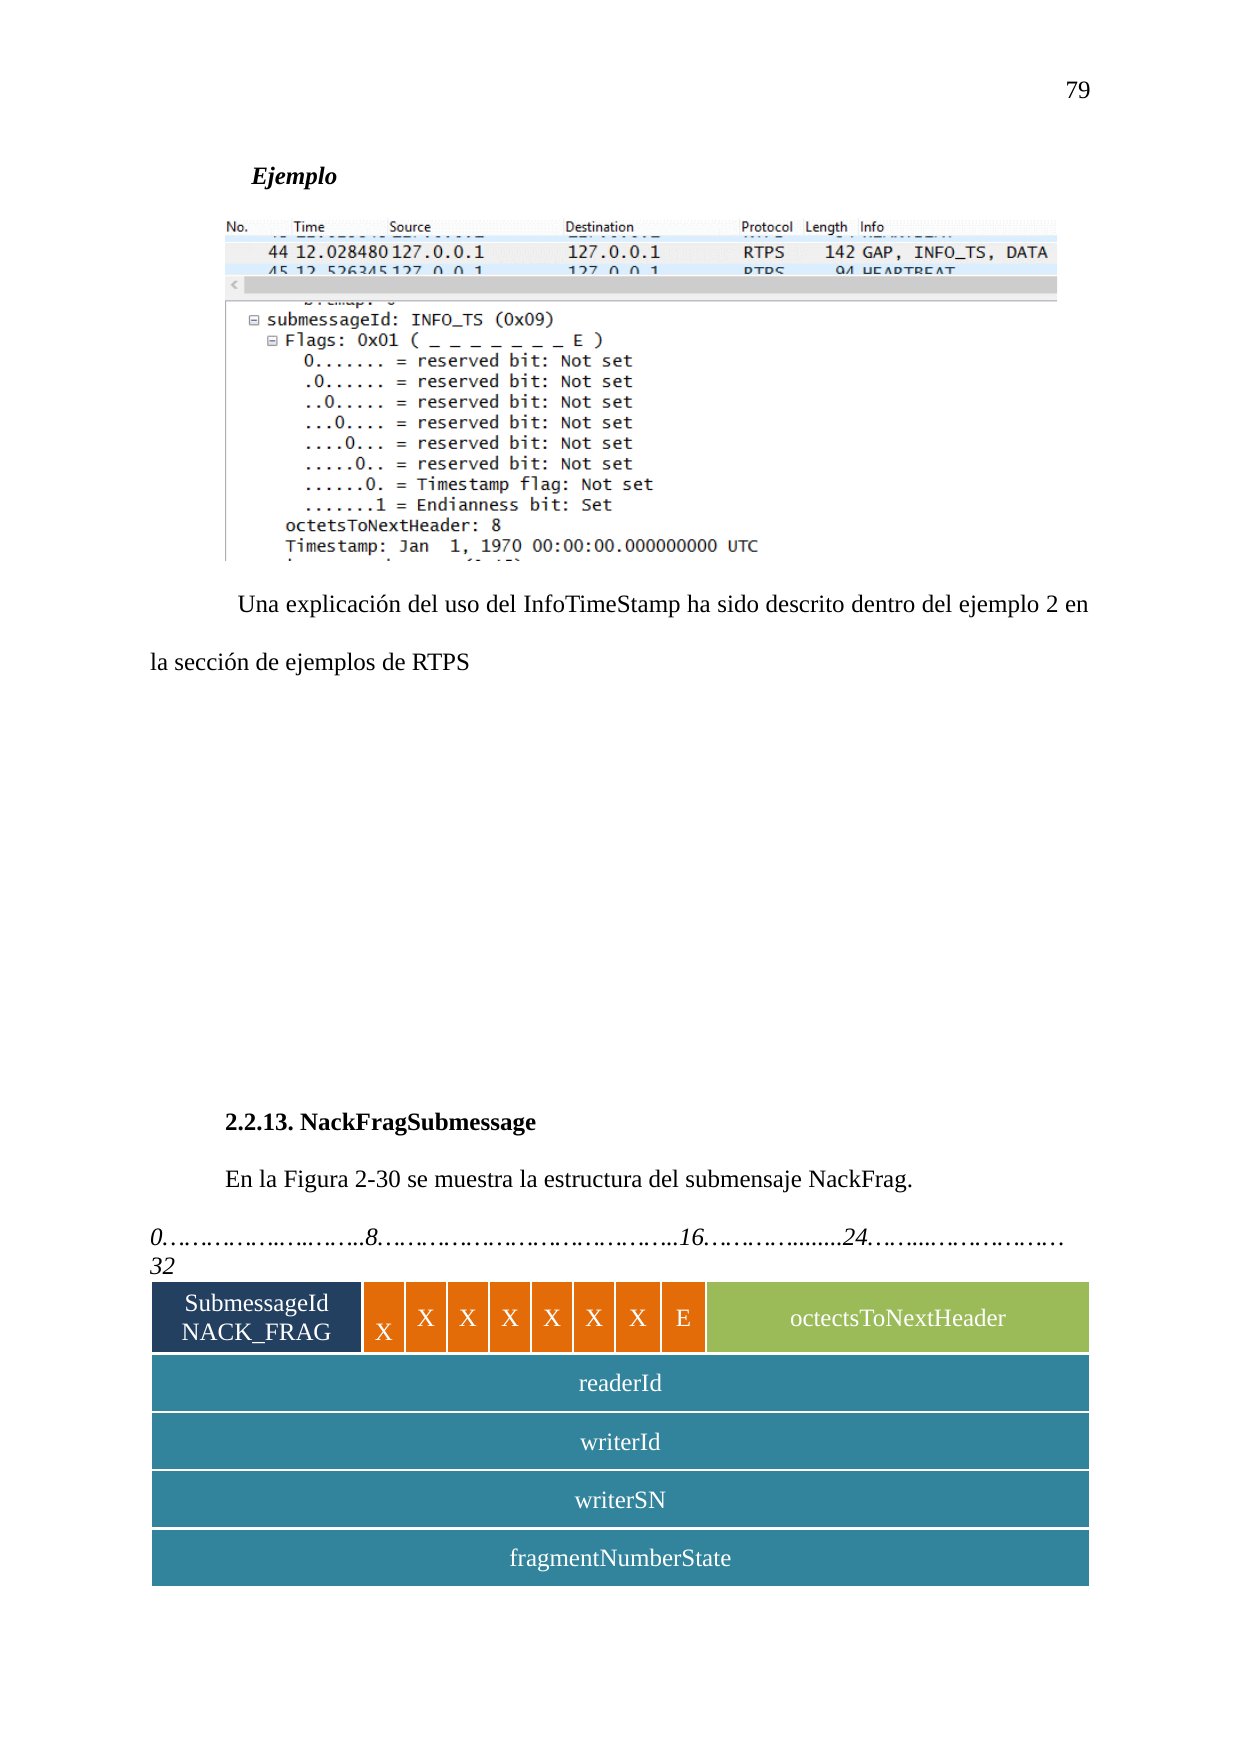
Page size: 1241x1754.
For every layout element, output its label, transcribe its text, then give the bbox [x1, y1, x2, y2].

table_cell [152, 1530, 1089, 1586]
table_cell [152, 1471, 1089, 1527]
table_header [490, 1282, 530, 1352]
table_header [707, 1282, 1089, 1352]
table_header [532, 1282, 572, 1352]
picture [225, 218, 1058, 561]
subtitle NackFragSubmessage [225, 1107, 1090, 1136]
text Una explicación del uso del InfoTimeStamp ha sido descrito dentro del ejemplo 2 en la sección de ejemplos de RTPS [150, 589, 1090, 676]
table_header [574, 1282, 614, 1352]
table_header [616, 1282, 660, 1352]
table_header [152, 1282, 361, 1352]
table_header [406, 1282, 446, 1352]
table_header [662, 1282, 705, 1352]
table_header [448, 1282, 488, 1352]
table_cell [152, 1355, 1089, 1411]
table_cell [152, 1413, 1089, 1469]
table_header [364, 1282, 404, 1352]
text 0…………….….……..8…………………………………..16…………........24……...………………32 [150, 1222, 1090, 1279]
subtitle Ejemplo [150, 161, 1090, 190]
